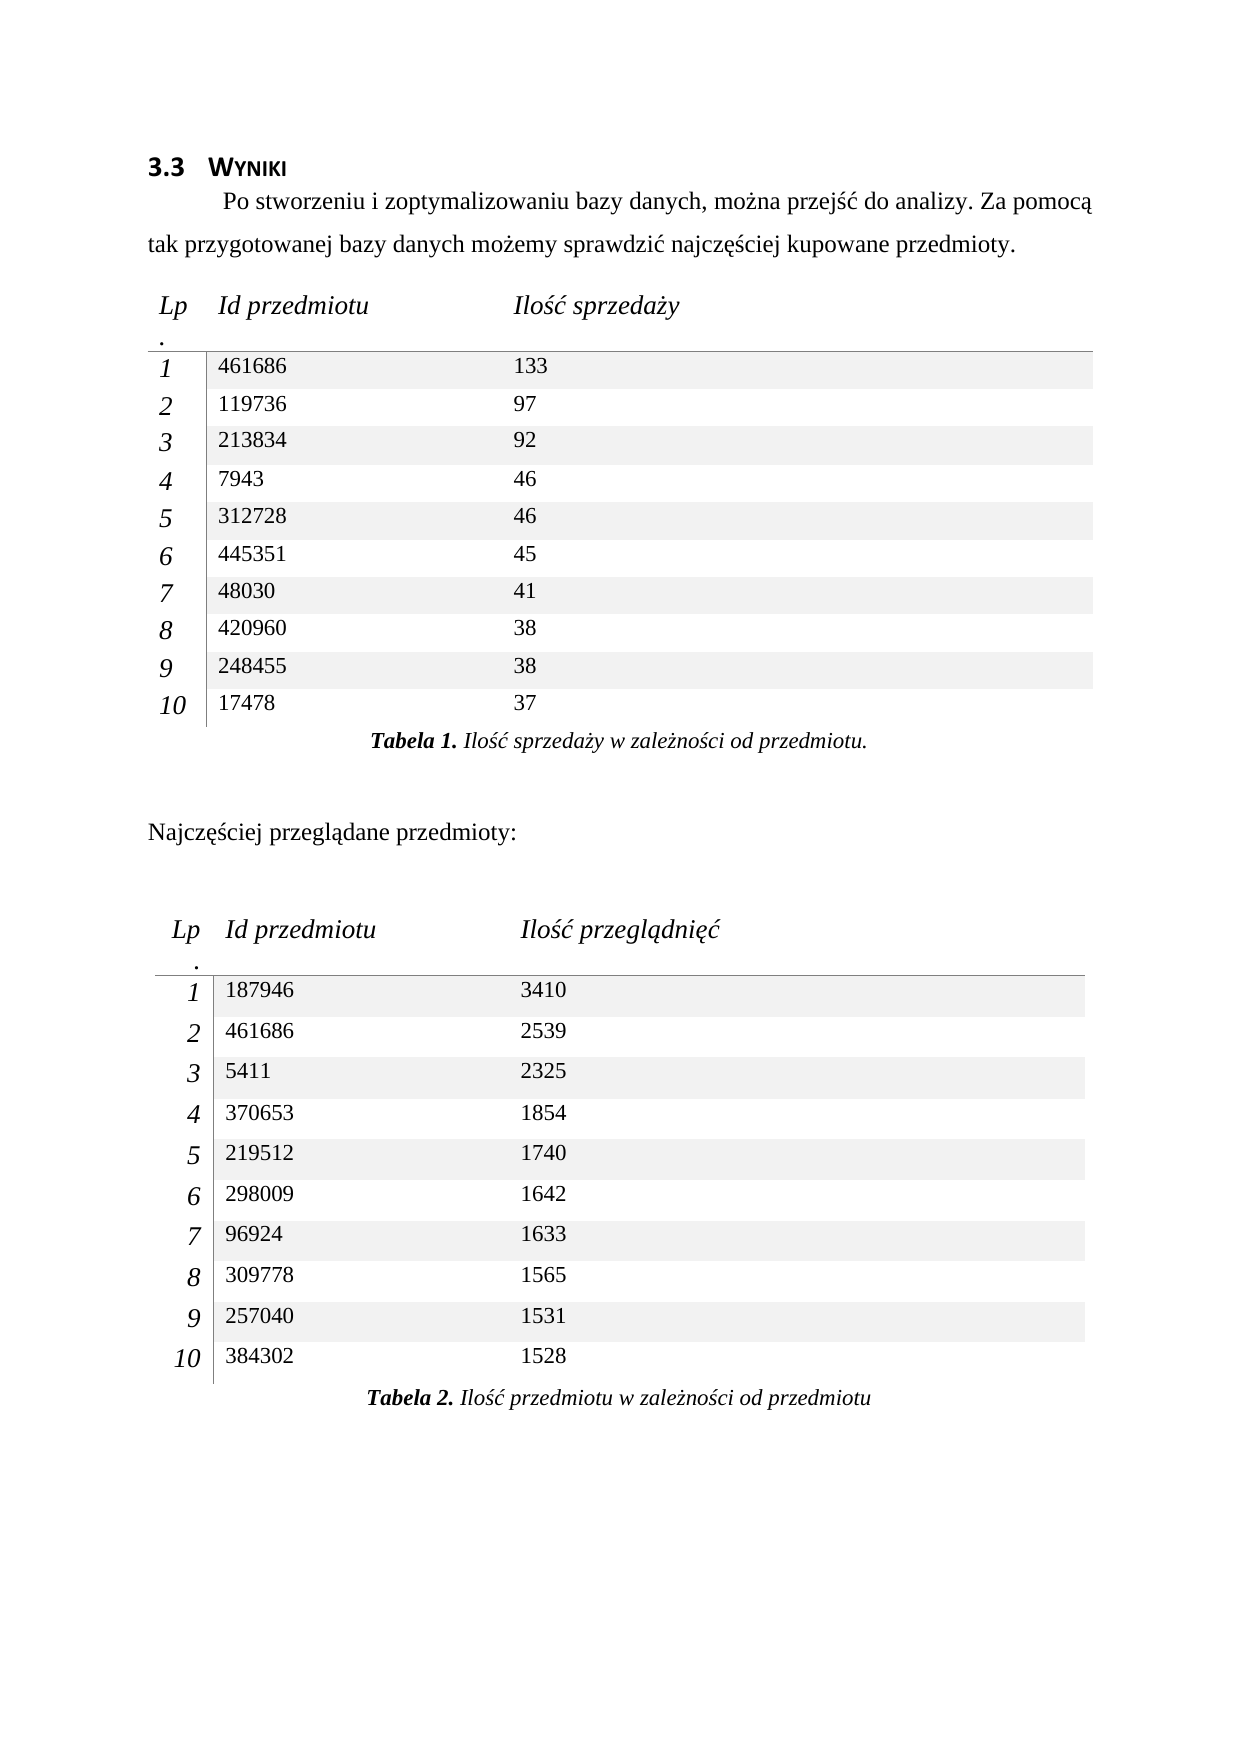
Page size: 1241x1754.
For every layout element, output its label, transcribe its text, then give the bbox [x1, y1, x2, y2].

table_cell 119736 [207, 390, 502, 426]
table_cell 38 [502, 614, 1093, 652]
table_cell 38 [502, 652, 1093, 689]
table_cell 1642 [509, 1180, 1085, 1221]
text Najczęściej przeglądane przedmioty: [148, 817, 1093, 846]
table_cell 9 [155, 1302, 213, 1342]
table_cell 7 [148, 577, 206, 614]
table_cell 1565 [509, 1261, 1085, 1302]
table_cell 4 [155, 1099, 213, 1139]
table_cell 6 [148, 540, 206, 577]
table_cell 7943 [207, 465, 502, 502]
table_cell 248455 [207, 652, 502, 689]
table_cell 2539 [509, 1017, 1085, 1057]
table_cell 1 [155, 976, 213, 1017]
table_cell 10 [148, 689, 206, 727]
subtitle Wyniki [148, 148, 1093, 183]
table_cell 219512 [214, 1139, 509, 1180]
table_cell 46 [502, 465, 1093, 502]
table_cell 1854 [509, 1099, 1085, 1139]
table_cell 5411 [214, 1057, 509, 1099]
table_cell 4 [148, 465, 206, 502]
table_cell 46 [502, 502, 1093, 540]
table_cell 445351 [207, 540, 502, 577]
table_cell 2 [148, 390, 206, 426]
table_cell 7 [155, 1221, 213, 1261]
text Tabela 2. Ilość przedmiotu w zależności od przedmiotu [148, 1384, 1093, 1410]
table_cell 187946 [214, 976, 509, 1017]
table_cell 1633 [509, 1221, 1085, 1261]
table_header Id przedmiotu [214, 913, 509, 975]
table_cell 17478 [207, 689, 502, 727]
table_cell 37 [502, 689, 1093, 727]
table_cell 9 [148, 652, 206, 689]
table_cell 461686 [207, 352, 502, 389]
text Po stworzeniu i zoptymalizowaniu bazy danych, można przejść do analizy. Za pomocą tak przygotowanej bazy danych możemy sprawdzić najczęściej kupowane przedmioty. [148, 186, 1093, 258]
table_cell 8 [148, 614, 206, 652]
table_cell 312728 [207, 502, 502, 540]
table_cell 1740 [509, 1139, 1085, 1180]
table_cell 370653 [214, 1099, 509, 1139]
table_cell 41 [502, 577, 1093, 614]
table_header Id przedmiotu [207, 289, 502, 351]
text Tabela 1. Ilość sprzedaży w zależności od przedmiotu. [148, 727, 1093, 754]
table_cell 3 [148, 426, 206, 465]
table_cell 1 [148, 352, 206, 389]
table_cell 461686 [214, 1017, 509, 1057]
table_header Ilość sprzedaży [502, 289, 1093, 351]
table_cell 298009 [214, 1180, 509, 1221]
table_header Ilość przeglądnięć [509, 913, 1085, 975]
table_cell 213834 [207, 426, 502, 465]
table_cell 2325 [509, 1057, 1085, 1099]
table_cell 384302 [214, 1343, 509, 1384]
table_cell 257040 [214, 1302, 509, 1342]
table_cell 96924 [214, 1221, 509, 1261]
table_header Lp. [155, 913, 214, 975]
table_cell 5 [155, 1139, 213, 1180]
table_cell 1531 [509, 1302, 1085, 1342]
table_cell 309778 [214, 1261, 509, 1302]
table_cell 2 [155, 1017, 213, 1057]
table_cell 48030 [207, 577, 502, 614]
table_cell 3 [155, 1057, 213, 1099]
table_header Lp. [148, 289, 207, 351]
table_cell 92 [502, 426, 1093, 465]
table_cell 45 [502, 540, 1093, 577]
table_cell 133 [502, 352, 1093, 389]
table_cell 10 [155, 1343, 213, 1384]
table_cell 5 [148, 502, 206, 540]
table_cell 3410 [509, 976, 1085, 1017]
table_cell 6 [155, 1180, 213, 1221]
table_cell 420960 [207, 614, 502, 652]
table_cell 97 [502, 390, 1093, 426]
table_cell 8 [155, 1261, 213, 1302]
table_cell 1528 [509, 1343, 1085, 1384]
